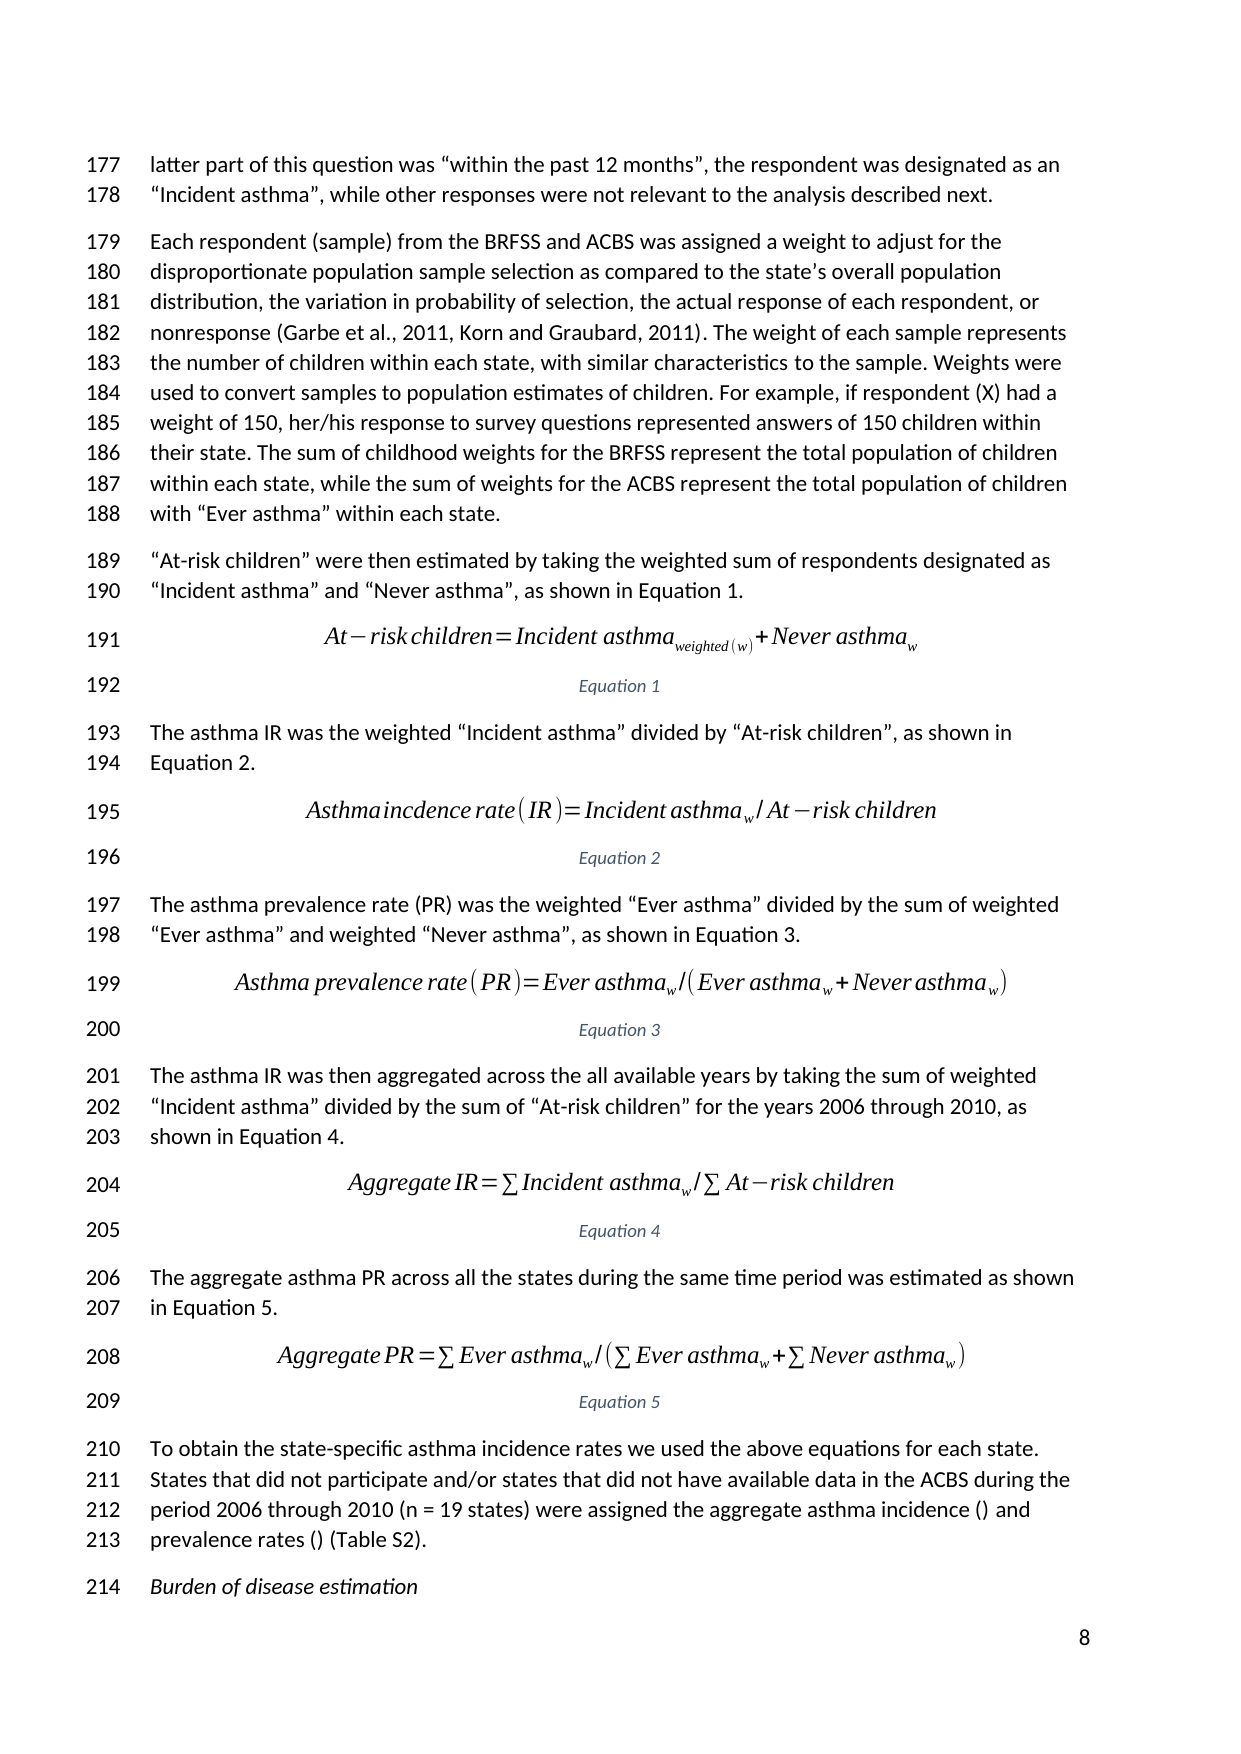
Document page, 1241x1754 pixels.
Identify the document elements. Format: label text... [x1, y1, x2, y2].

text Each respondent (sample) from the BRFSS and ACBS was assigned a weight to adjust for the disproportionate population sample selection as compared to the state’s overall population distribution, the variation in probability of selection, the actual response of each respondent, or nonresponse (Garbe et al., 2011, Korn and Graubard, 2011). The weight of each sample represents the number of children within each state, with similar characteristics to the sample. Weights were used to convert samples to population estimates of children. For example, if respondent (X) had a weight of 150, her/his response to survey questions represented answers of 150 children within their state. The sum of childhood weights for the BRFSS represent the total population of children within each state, while the sum of weights for the ACBS represent the total population of children with “Ever asthma” within each state. [150, 227, 1090, 527]
text The asthma prevalence rate (PR) was the weighted “Ever asthma” divided by the sum of weighted “Ever asthma” and weighted “Never asthma”, as shown in Equation 3. [150, 890, 1090, 948]
text Equation 1 [150, 674, 1090, 697]
text The asthma IR was the weighted “Incident asthma” divided by “At-risk children”, as shown in Equation 2. [150, 718, 1090, 776]
text The aggregate asthma PR across all the states during the same time period was estimated as shown in Equation 5. [150, 1263, 1090, 1321]
text The asthma IR was then aggregated across the all available years by taking the sum of weighted “Incident asthma” divided by the sum of “At-risk children” for the years 2006 through 2010, as shown in Equation 4. [150, 1062, 1090, 1150]
text Equation 4 [150, 1219, 1090, 1242]
text Equation 2 [150, 846, 1090, 869]
text Burden of disease estimation [150, 1572, 1090, 1600]
text Equation 5 [150, 1391, 1090, 1414]
text “At-risk children” were then estimated by taking the weighted sum of respondents designated as “Incident asthma” and “Never asthma”, as shown in Equation 1. [150, 546, 1090, 604]
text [150, 150, 1090, 208]
text Equation 3 [150, 1018, 1090, 1041]
text To obtain the state-specific asthma incidence rates we used the above equations for each state. States that did not participate and/or states that did not have available data in the ACBS during the period 2006 through 2010 (n = 19 states) were assigned the aggregate asthma incidence () and prevalence rates () (Table S2). [150, 1434, 1090, 1553]
